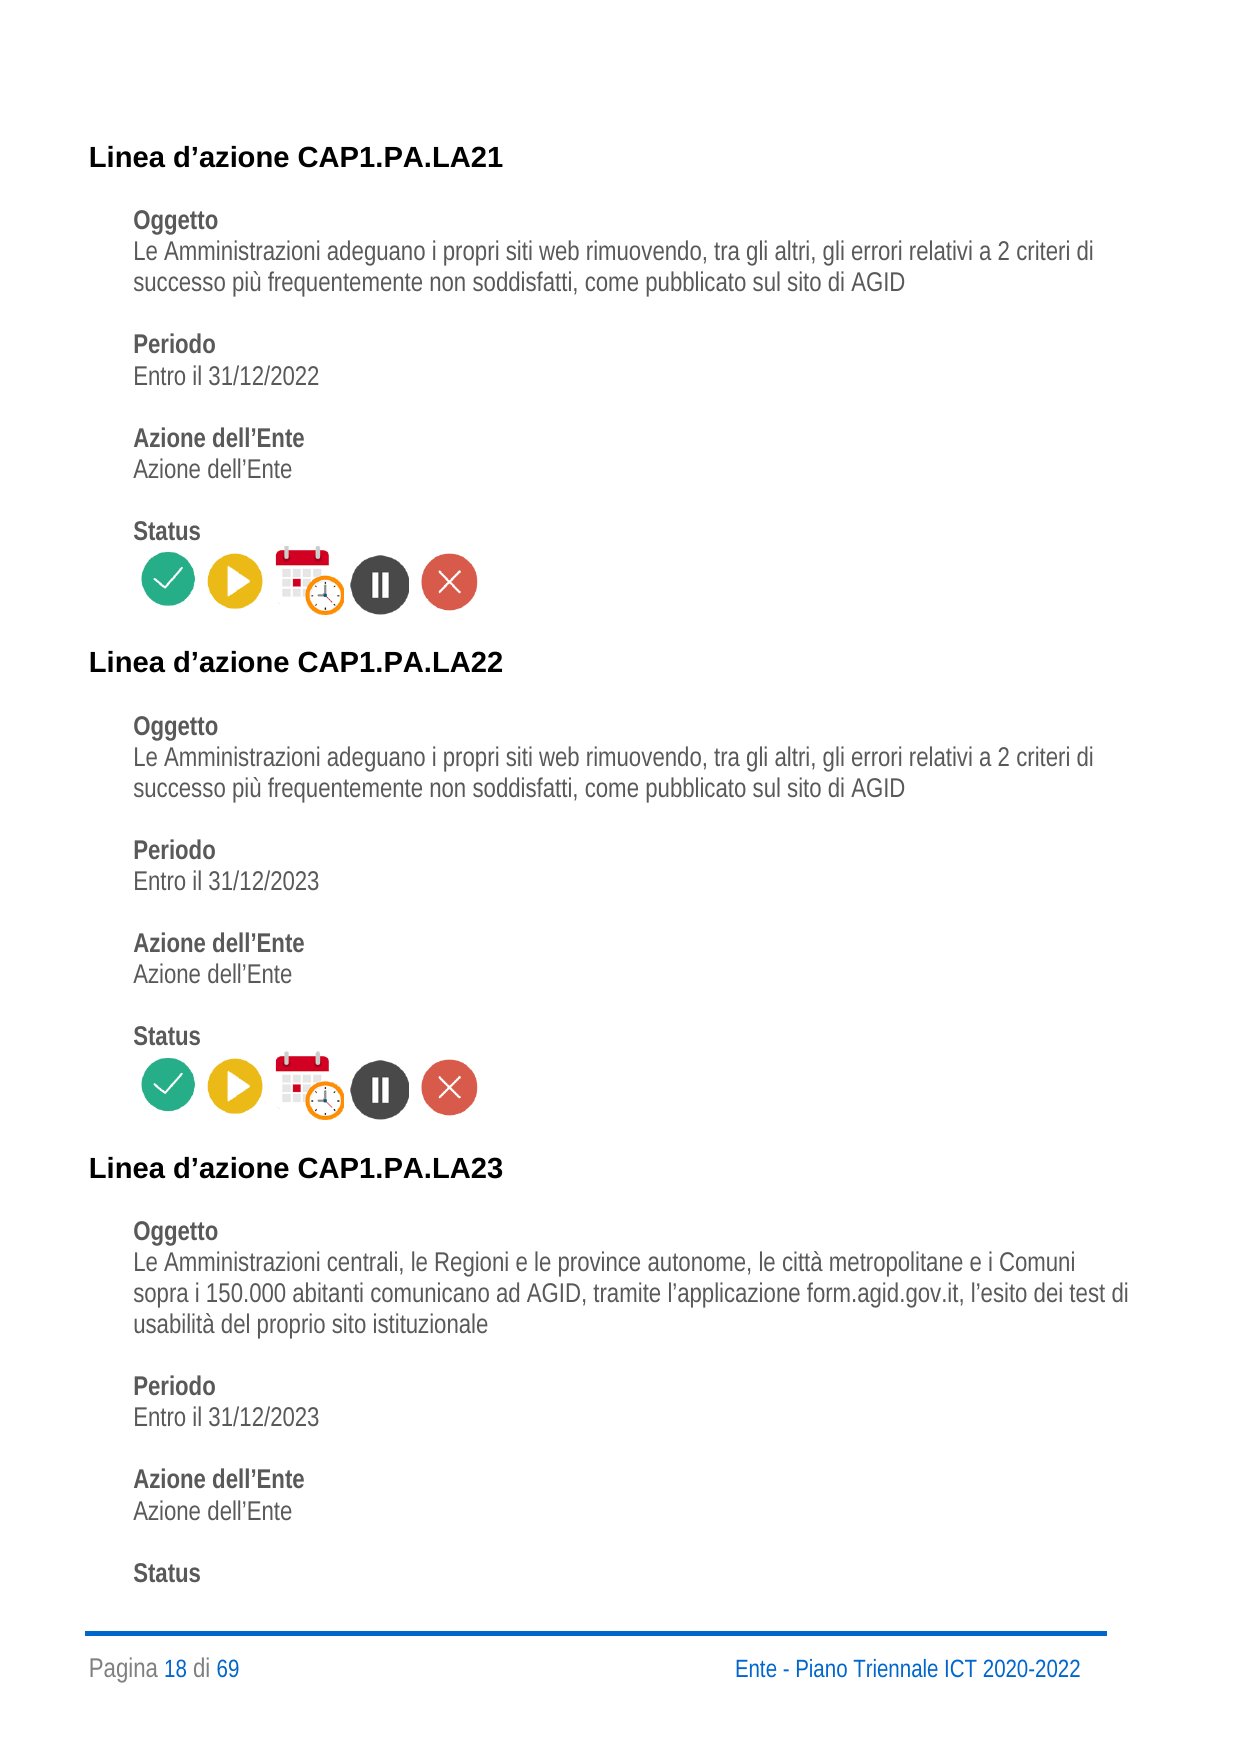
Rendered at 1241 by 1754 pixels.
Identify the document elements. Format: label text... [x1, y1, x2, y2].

text Linea d’azione CAP1.PA.LA22 [89, 645, 1137, 679]
text Le Amministrazioni centrali, le Regioni e le province autonome, le città metropolitane e i Comuni sopra i 150.000 abitanti comunicano ad AGID, tramite l’applicazione form.agid.gov.it, l’esito dei test di usabilità del proprio sito istituzionale [133, 1246, 1137, 1339]
text Status [133, 1557, 1137, 1588]
text Periodo [133, 834, 1137, 865]
text Entro il 31/12/2023 [133, 865, 1137, 896]
text Azione dell’Ente [133, 422, 1137, 453]
picture [415, 1056, 483, 1120]
picture [133, 547, 270, 615]
picture [415, 551, 483, 615]
picture [350, 555, 409, 615]
text Linea d’azione CAP1.PA.LA23 [89, 1151, 1137, 1184]
text Azione dell’Ente [133, 927, 1137, 958]
text Oggetto [133, 204, 1137, 236]
text Linea d’azione CAP1.PA.LA21 [89, 140, 1137, 173]
text Oggetto [133, 710, 1137, 741]
text Periodo [133, 329, 1137, 360]
text Azione dell’Ente [133, 958, 1137, 989]
text Entro il 31/12/2023 [133, 1402, 1137, 1433]
picture [275, 546, 344, 615]
text Status [133, 515, 1137, 546]
picture [350, 1060, 409, 1120]
text Azione dell’Ente [133, 453, 1137, 484]
picture [133, 1052, 270, 1120]
text Le Amministrazioni adeguano i propri siti web rimuovendo, tra gli altri, gli errori relativi a 2 criteri di successo più frequentemente non soddisfatti, come pubblicato sul sito di AGID [133, 236, 1137, 298]
text Periodo [133, 1371, 1137, 1402]
text Status [133, 1020, 1137, 1051]
text Entro il 31/12/2022 [133, 360, 1137, 391]
text Azione dell’Ente [133, 1464, 1137, 1495]
text Le Amministrazioni adeguano i propri siti web rimuovendo, tra gli altri, gli errori relativi a 2 criteri di successo più frequentemente non soddisfatti, come pubblicato sul sito di AGID [133, 741, 1137, 803]
picture [275, 1051, 344, 1120]
text Azione dell’Ente [133, 1495, 1137, 1526]
text Oggetto [133, 1215, 1137, 1246]
